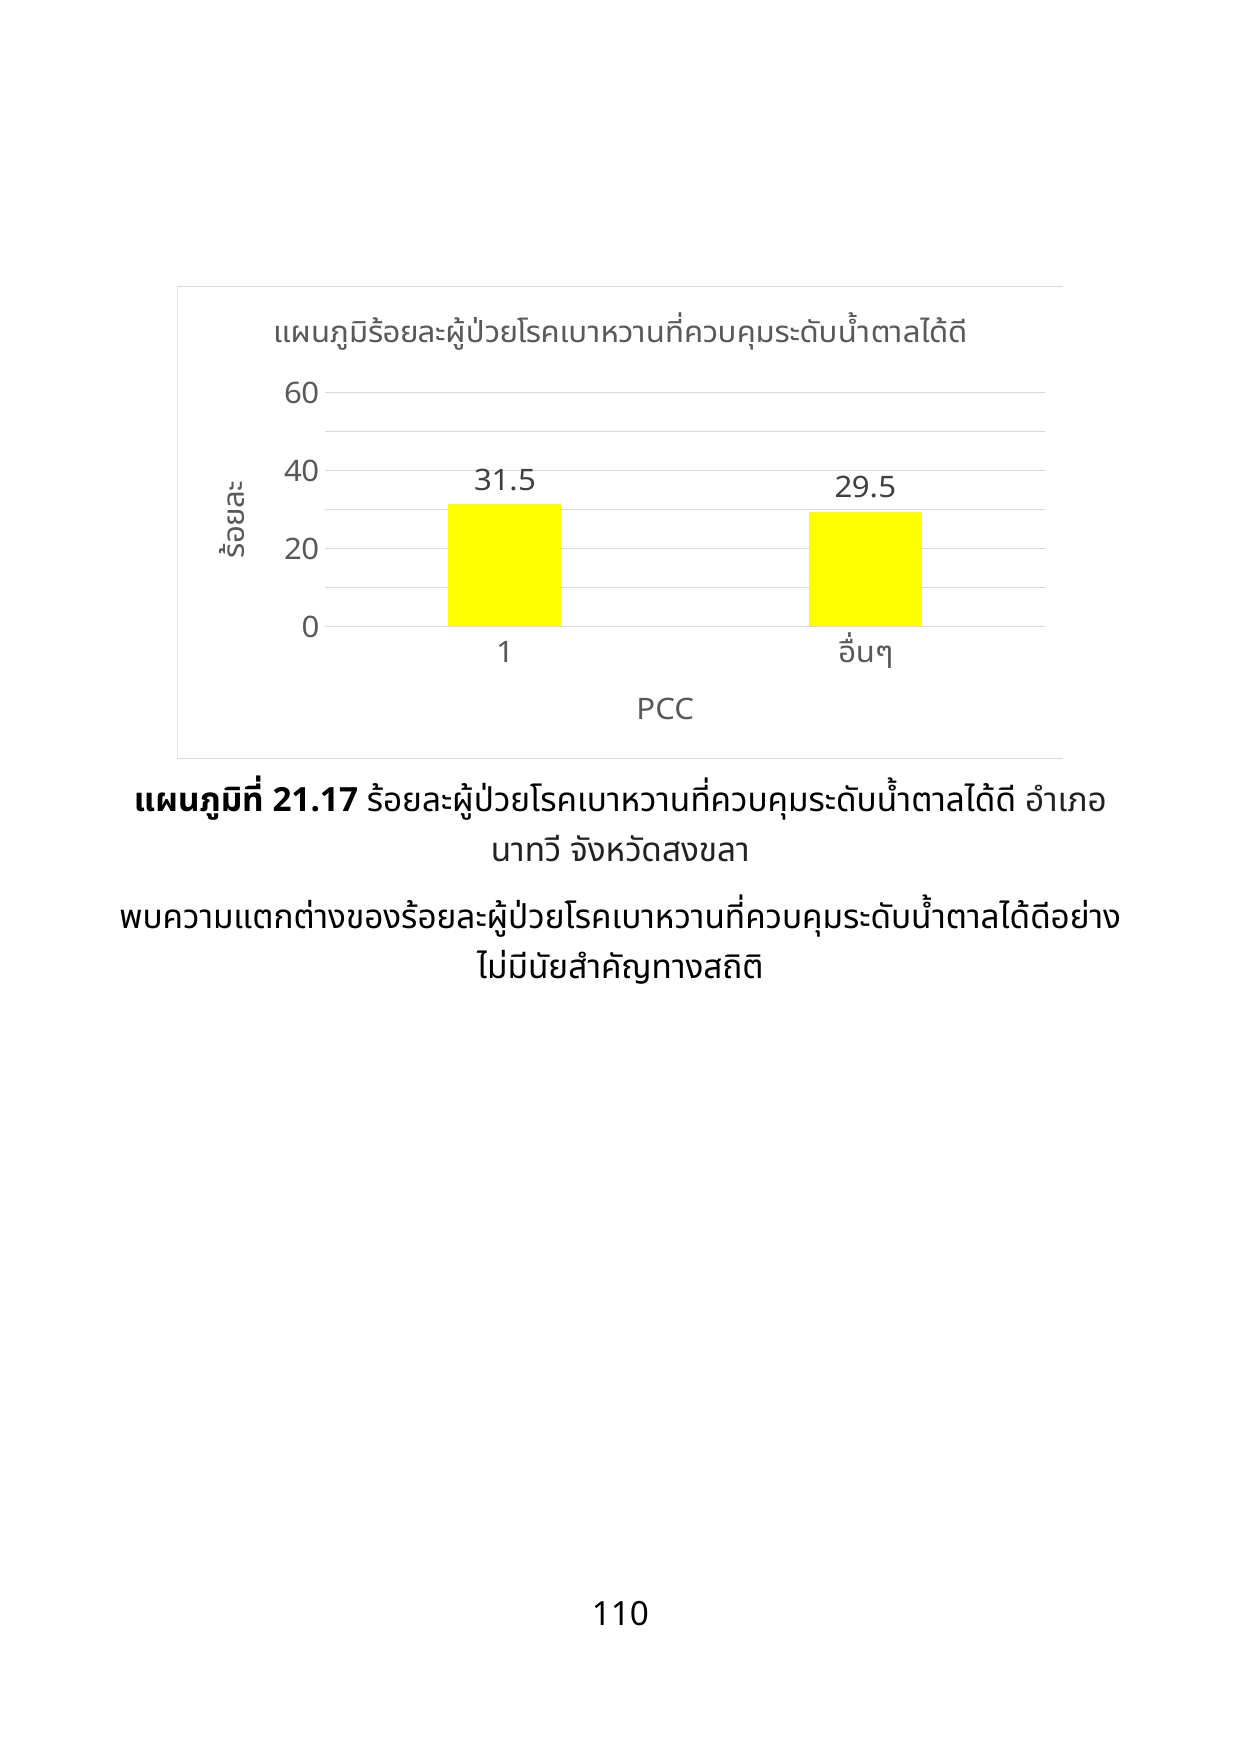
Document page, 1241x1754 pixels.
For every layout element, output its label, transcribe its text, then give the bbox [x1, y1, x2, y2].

text พบความแตกต่างของร้อยละผู้ป่วยโรคเบาหวานที่ควบคุมระดับน้ำตาลได้ดีอย่างไม่มีนัยสำคัญทางสถิติ [112, 893, 1128, 994]
text แผนภูมิที่ 21.17 ร้อยละผู้ป่วยโรคเบาหวานที่ควบคุมระดับน้ำตาลได้ดี อำเภอนาทวี จังหวัดสงขลา [112, 775, 1128, 876]
